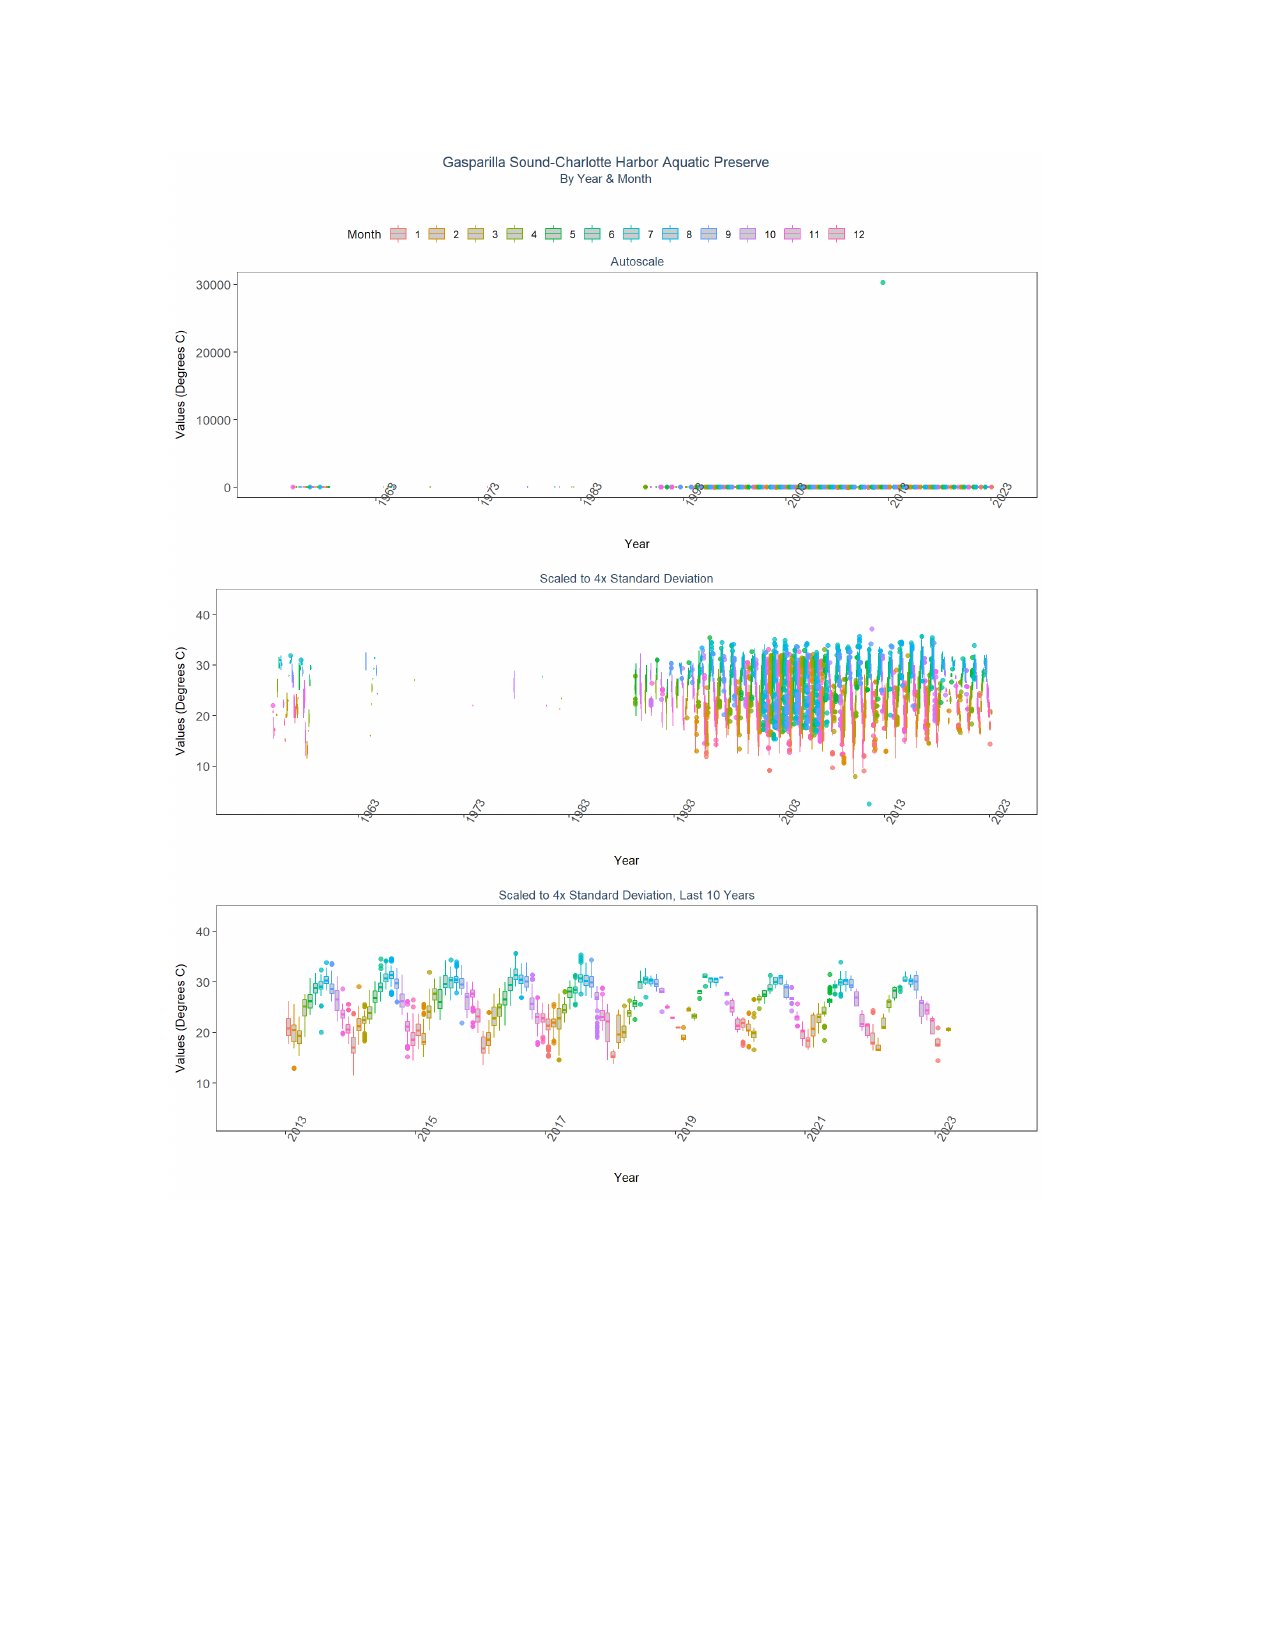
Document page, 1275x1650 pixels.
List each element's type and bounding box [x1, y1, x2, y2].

picture [168, 150, 1044, 1200]
